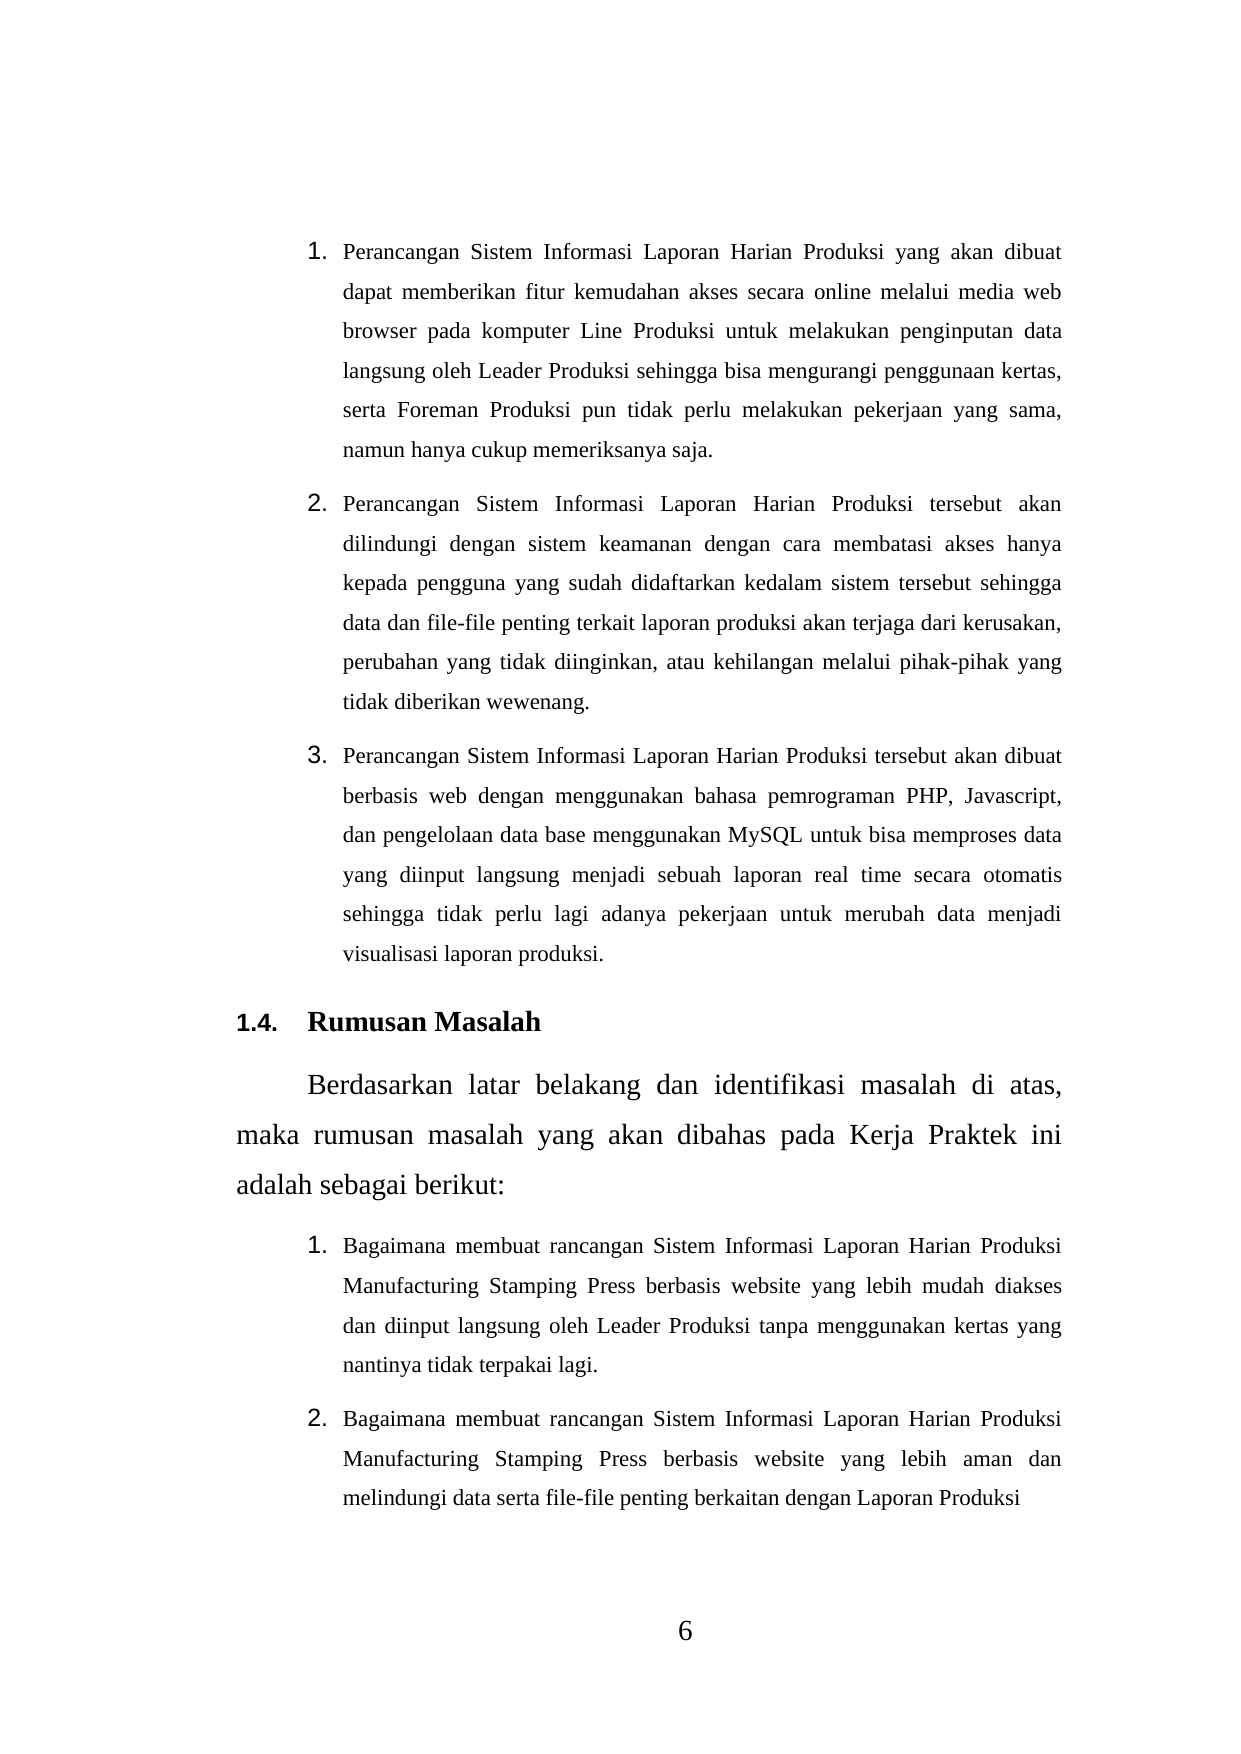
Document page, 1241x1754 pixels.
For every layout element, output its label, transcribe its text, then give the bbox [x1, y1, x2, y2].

subtitle Perancangan Sistem Informasi Laporan Harian Produksi tersebut akan dibuat berbasis web dengan menggunakan bahasa pemrograman PHP, Javascript, dan pengelolaan data base menggunakan MySQL untuk bisa memproses data yang diinput langsung menjadi sebuah laporan real time secara otomatis sehingga tidak perlu lagi adanya pekerjaan untuk merubah data menjadi visualisasi laporan produksi. [307, 740, 1063, 966]
subtitle Perancangan Sistem Informasi Laporan Harian Produksi tersebut akan dilindungi dengan sistem keamanan dengan cara membatasi akses hanya kepada pengguna yang sudah didaftarkan kedalam sistem tersebut sehingga data dan file-file penting terkait laporan produksi akan terjaga dari kerusakan, perubahan yang tidak diinginkan, atau kehilangan melalui pihak-pihak yang tidak diberikan wewenang. [307, 488, 1063, 714]
text Berdasarkan latar belakang dan identifikasi masalah di atas, maka rumusan masalah yang akan dibahas pada Kerja Praktek ini adalah sebagai berikut: [236, 1067, 1063, 1201]
subtitle Bagaimana membuat rancangan Sistem Informasi Laporan Harian Produksi Manufacturing Stamping Press berbasis website yang lebih mudah diakses dan diinput langsung oleh Leader Produksi tanpa menggunakan kertas yang nantinya tidak terpakai lagi. [307, 1230, 1063, 1377]
subtitle Perancangan Sistem Informasi Laporan Harian Produksi yang akan dibuat dapat memberikan fitur kemudahan akses secara online melalui media web browser pada komputer Line Produksi untuk melakukan penginputan data langsung oleh Leader Produksi sehingga bisa mengurangi penggunaan kertas, serta Foreman Produksi pun tidak perlu melakukan pekerjaan yang sama, namun hanya cukup memeriksanya saja. [307, 236, 1063, 462]
subtitle Bagaimana membuat rancangan Sistem Informasi Laporan Harian Produksi Manufacturing Stamping Press berbasis website yang lebih aman dan melindungi data serta file-file penting berkaitan dengan Laporan Produksi [307, 1403, 1063, 1511]
subtitle Rumusan Masalah [236, 1004, 1063, 1038]
